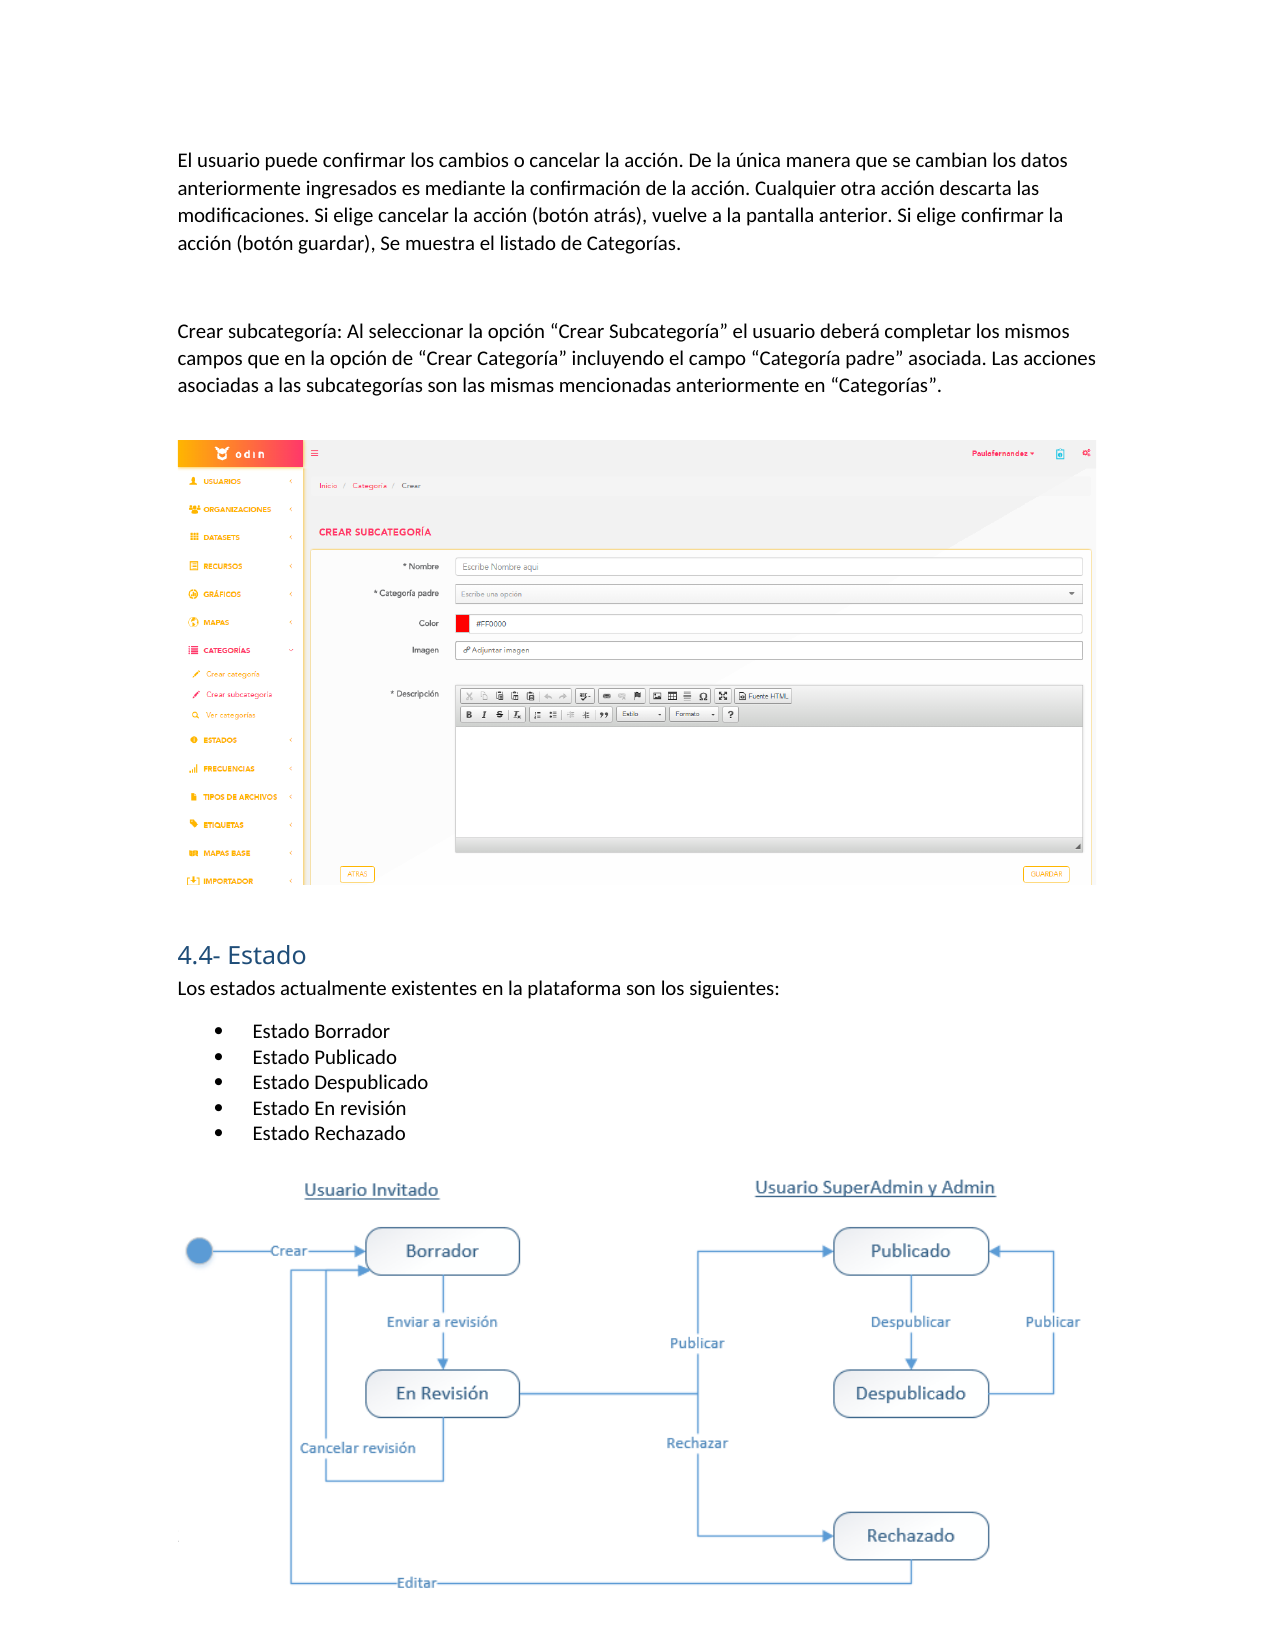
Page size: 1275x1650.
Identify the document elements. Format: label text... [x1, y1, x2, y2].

picture [177, 1180, 1095, 1599]
text El usuario puede confirmar los cambios o cancelar la acción. De la única manera que se cambian los datos anteriormente ingresados es mediante la confirmación de la acción. Cualquier otra acción descarta las modificaciones. Si elige cancelar la acción (botón atrás), vuelve a la pantalla anterior. Si elige confirmar la acción (botón guardar), Se muestra el listado de Categorías. [177, 148, 1098, 255]
subtitle 4.4- Estado [177, 947, 1098, 982]
text Los estados actualmente existentes en la plataforma son los siguientes: [177, 984, 1098, 1010]
list Estado Despublicado [215, 1079, 1098, 1104]
list Estado En revisión [215, 1104, 1098, 1130]
list Estado Rechazado [215, 1130, 1098, 1155]
list Estado Borrador [215, 1028, 1098, 1054]
picture [177, 440, 1095, 885]
text Crear subcategoría: Al seleccionar la opción “Crear Subcategoría” el usuario deberá completar los mismos campos que en la opción de “Crear Categoría” incluyendo el campo “Categoría padre” asociada. Las acciones asociadas a las subcategorías son las mismas mencionadas anteriormente en “Categorías”. [177, 318, 1098, 398]
list Estado Publicado [215, 1054, 1098, 1079]
